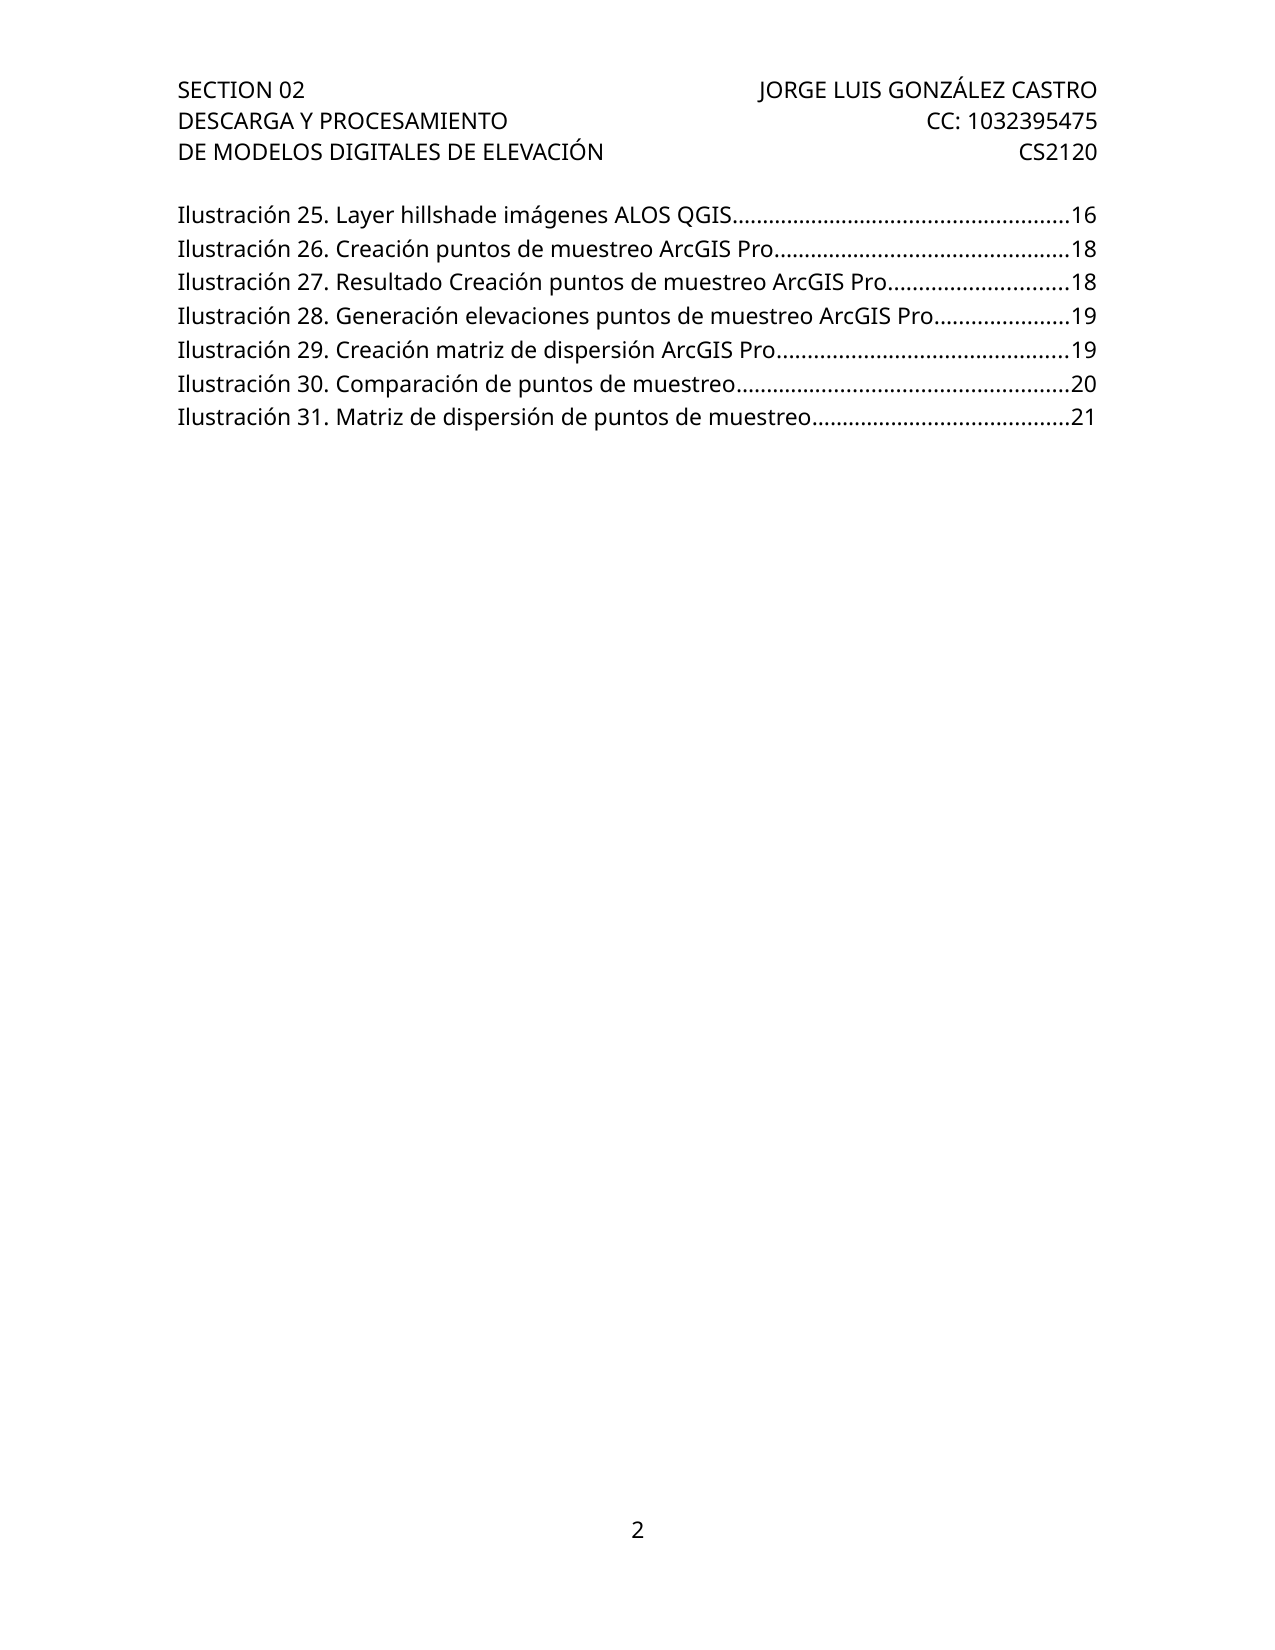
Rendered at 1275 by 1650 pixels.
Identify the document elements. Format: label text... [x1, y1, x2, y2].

text Ilustración 25. Layer hillshade imágenes ALOS QGIS 16 [177, 199, 1098, 230]
text Ilustración 31. Matriz de dispersión de puntos de muestreo 21 [177, 401, 1098, 432]
text Ilustración 28. Generación elevaciones puntos de muestreo ArcGIS Pro 19 [177, 300, 1098, 331]
text Ilustración 27. Resultado Creación puntos de muestreo ArcGIS Pro 18 [177, 266, 1098, 297]
text Ilustración 29. Creación matriz de dispersión ArcGIS Pro 19 [177, 334, 1098, 365]
text Ilustración 26. Creación puntos de muestreo ArcGIS Pro 18 [177, 232, 1098, 264]
text Ilustración 30. Comparación de puntos de muestreo 20 [177, 367, 1098, 399]
